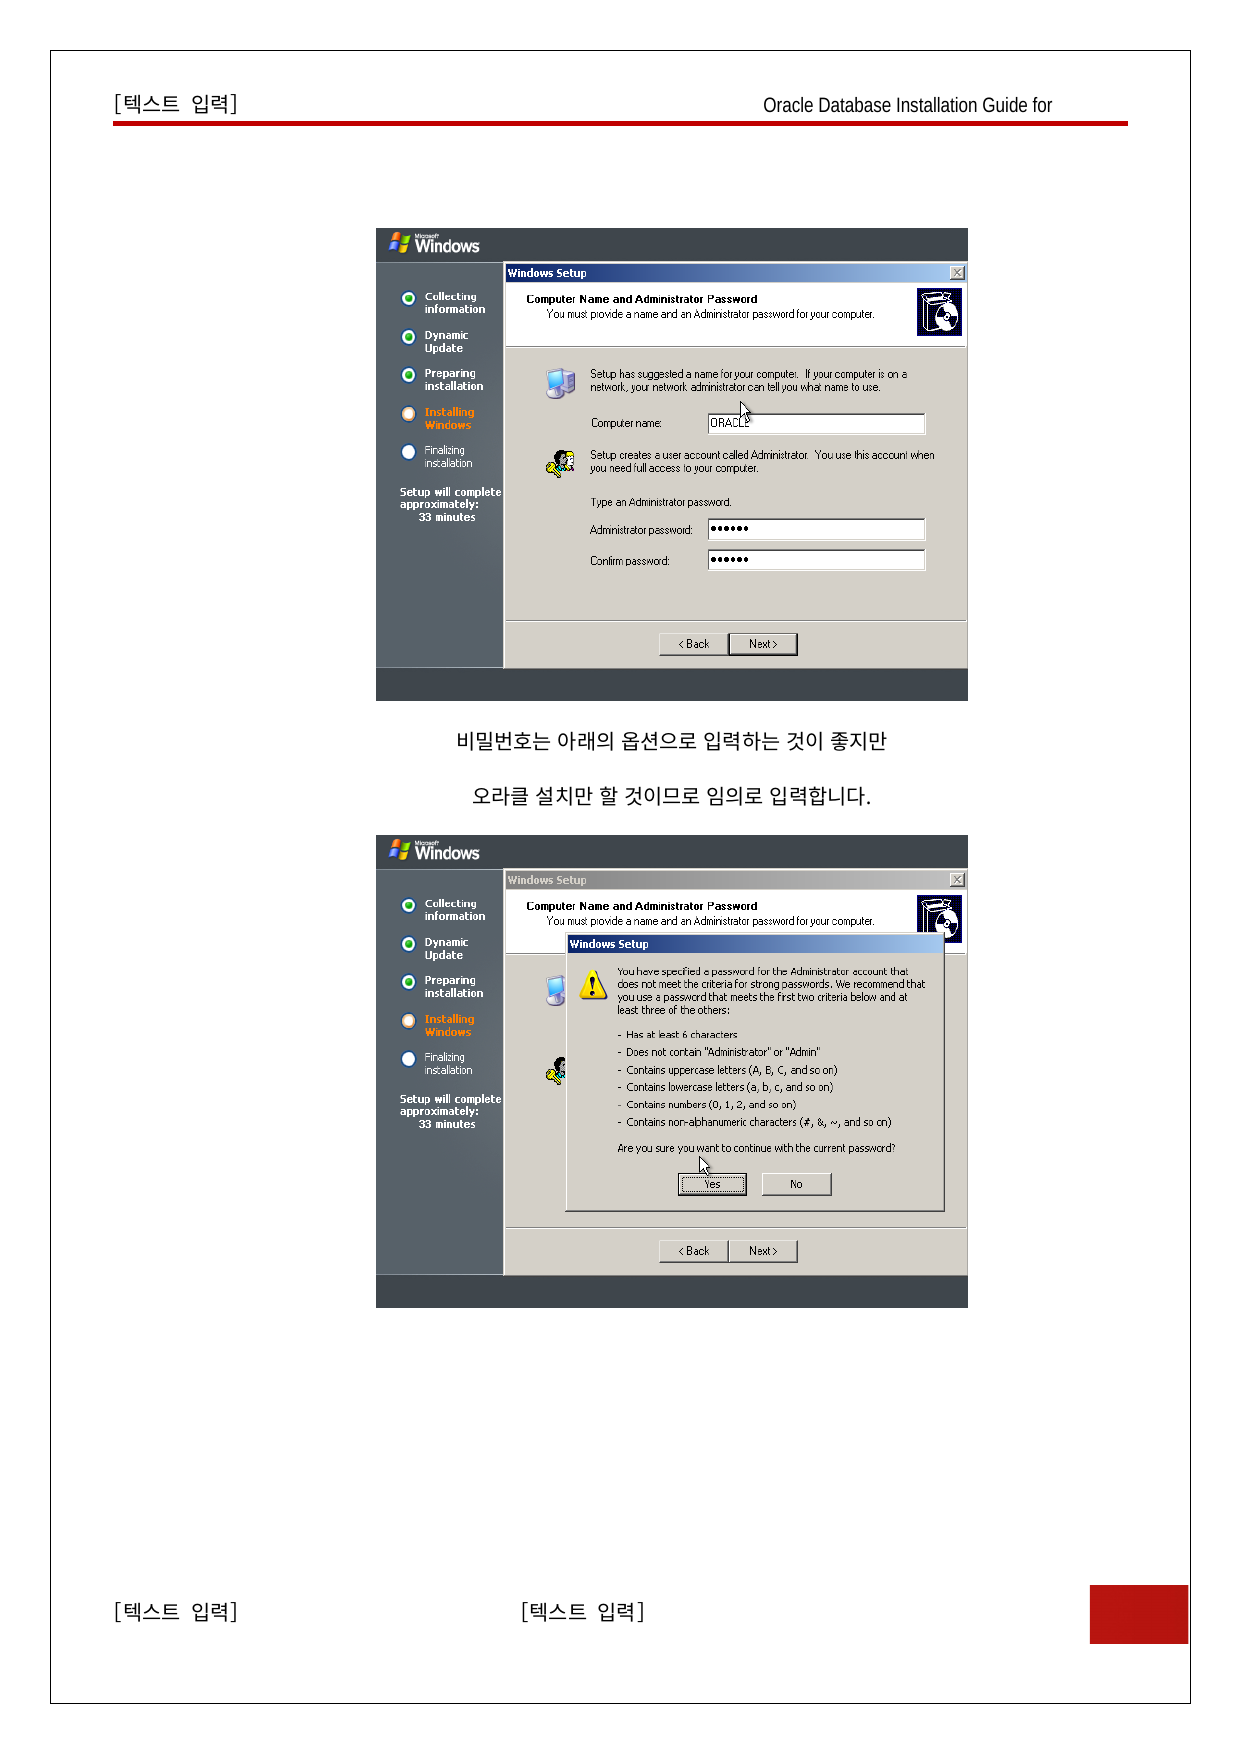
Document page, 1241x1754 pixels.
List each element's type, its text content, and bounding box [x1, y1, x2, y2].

picture [376, 228, 968, 701]
picture [1089, 1585, 1189, 1644]
picture [376, 835, 968, 1308]
text 비밀번호는 아래의 옵션으로 입력하는 것이 좋지만 [216, 725, 1128, 756]
text 오라클 설치만 할 것이므로 임의로 입력합니다. [216, 781, 1128, 811]
